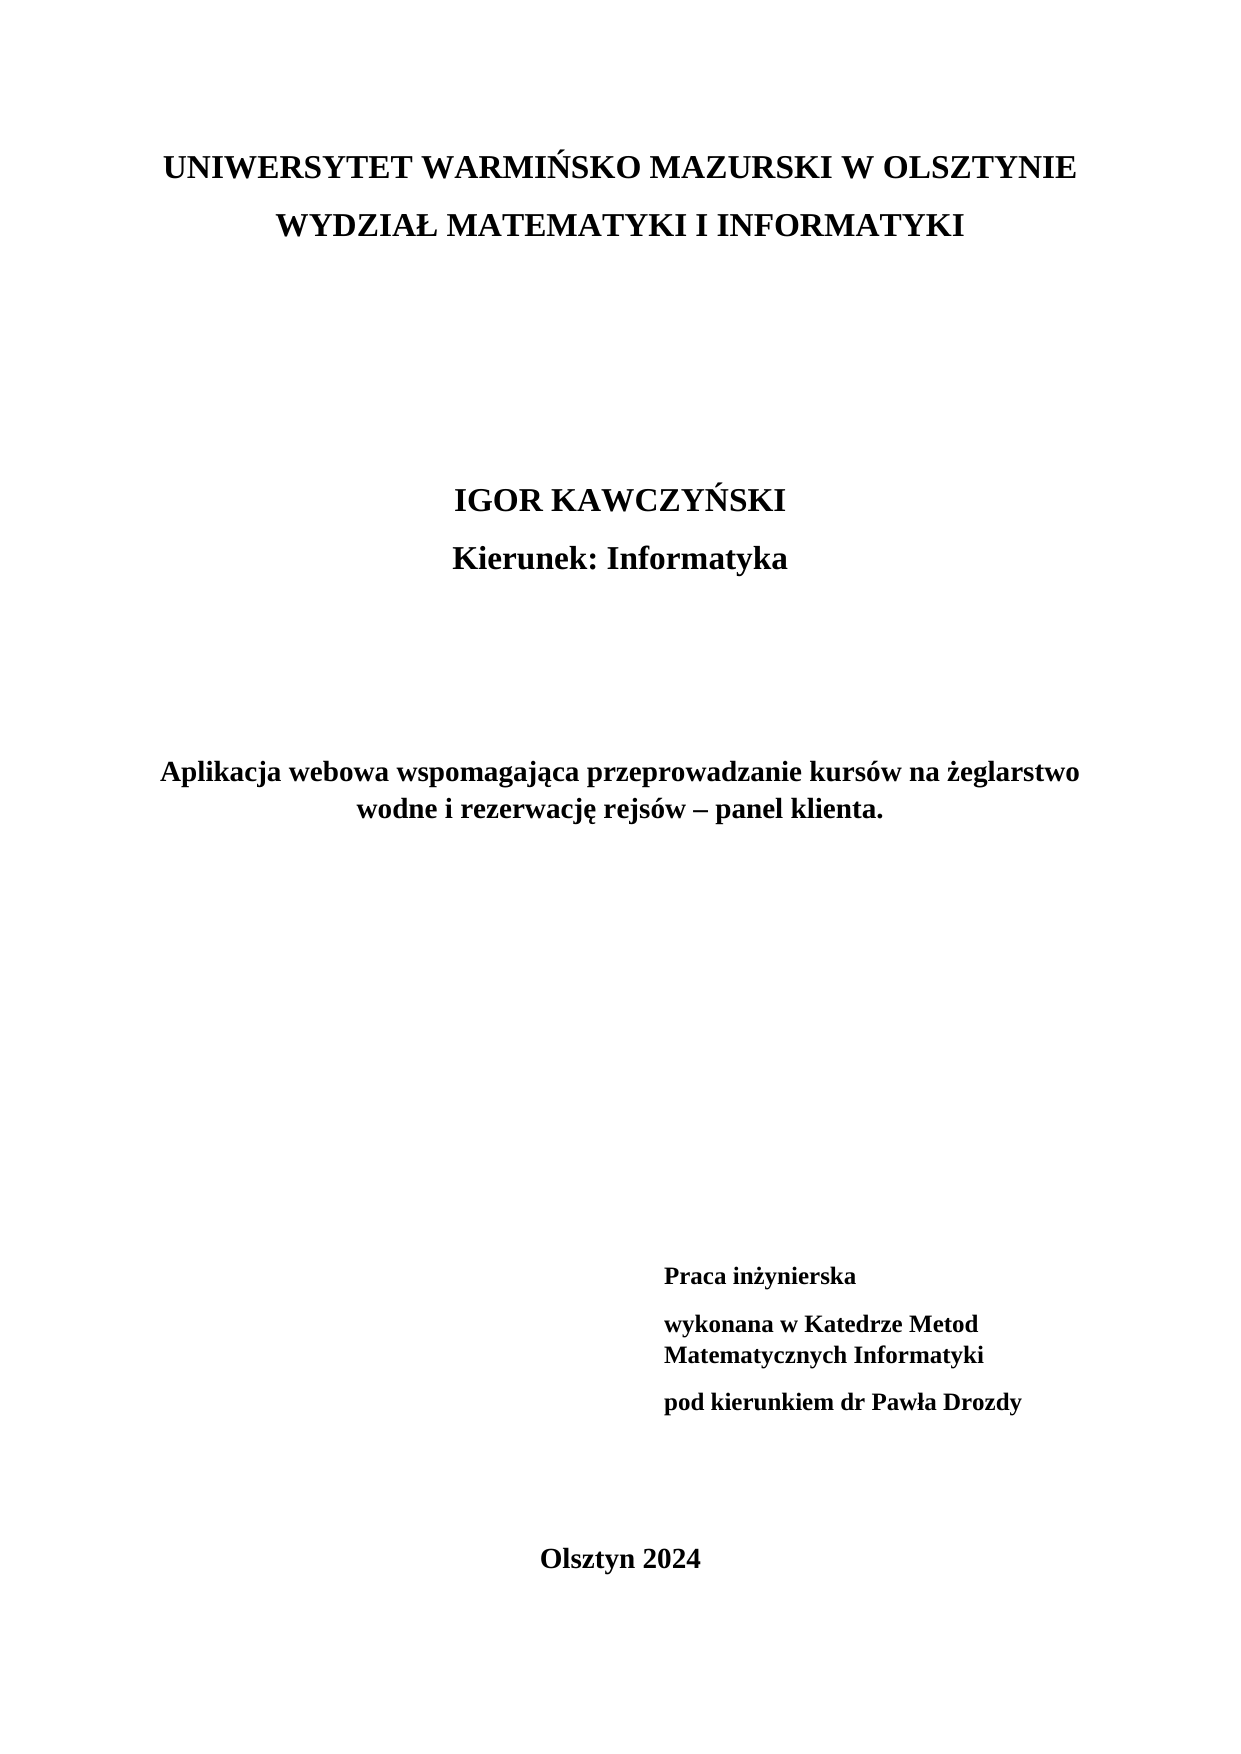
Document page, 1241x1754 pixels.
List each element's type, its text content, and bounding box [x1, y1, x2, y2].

text pod kierunkiem dr Pawła Drozdy [664, 1387, 1093, 1416]
text Aplikacja webowa wspomagająca przeprowadzanie kursów na żeglarstwo wodne i rezerwację rejsów – panel klienta. [148, 754, 1093, 824]
text Kierunek: Informatyka [148, 538, 1093, 576]
text IGOR KAWCZYŃSKI [148, 480, 1093, 518]
text Praca inżynierska [664, 1261, 1093, 1290]
text Olsztyn 2024 [148, 1541, 1093, 1574]
text wykonana w Katedrze Metod Matematycznych Informatyki [664, 1309, 1093, 1368]
text WYDZIAŁ MATEMATYKI I INFORMATYKI [148, 206, 1093, 244]
text UNIWERSYTET WARMIŃSKO MAZURSKI W OLSZTYNIE [148, 148, 1093, 186]
